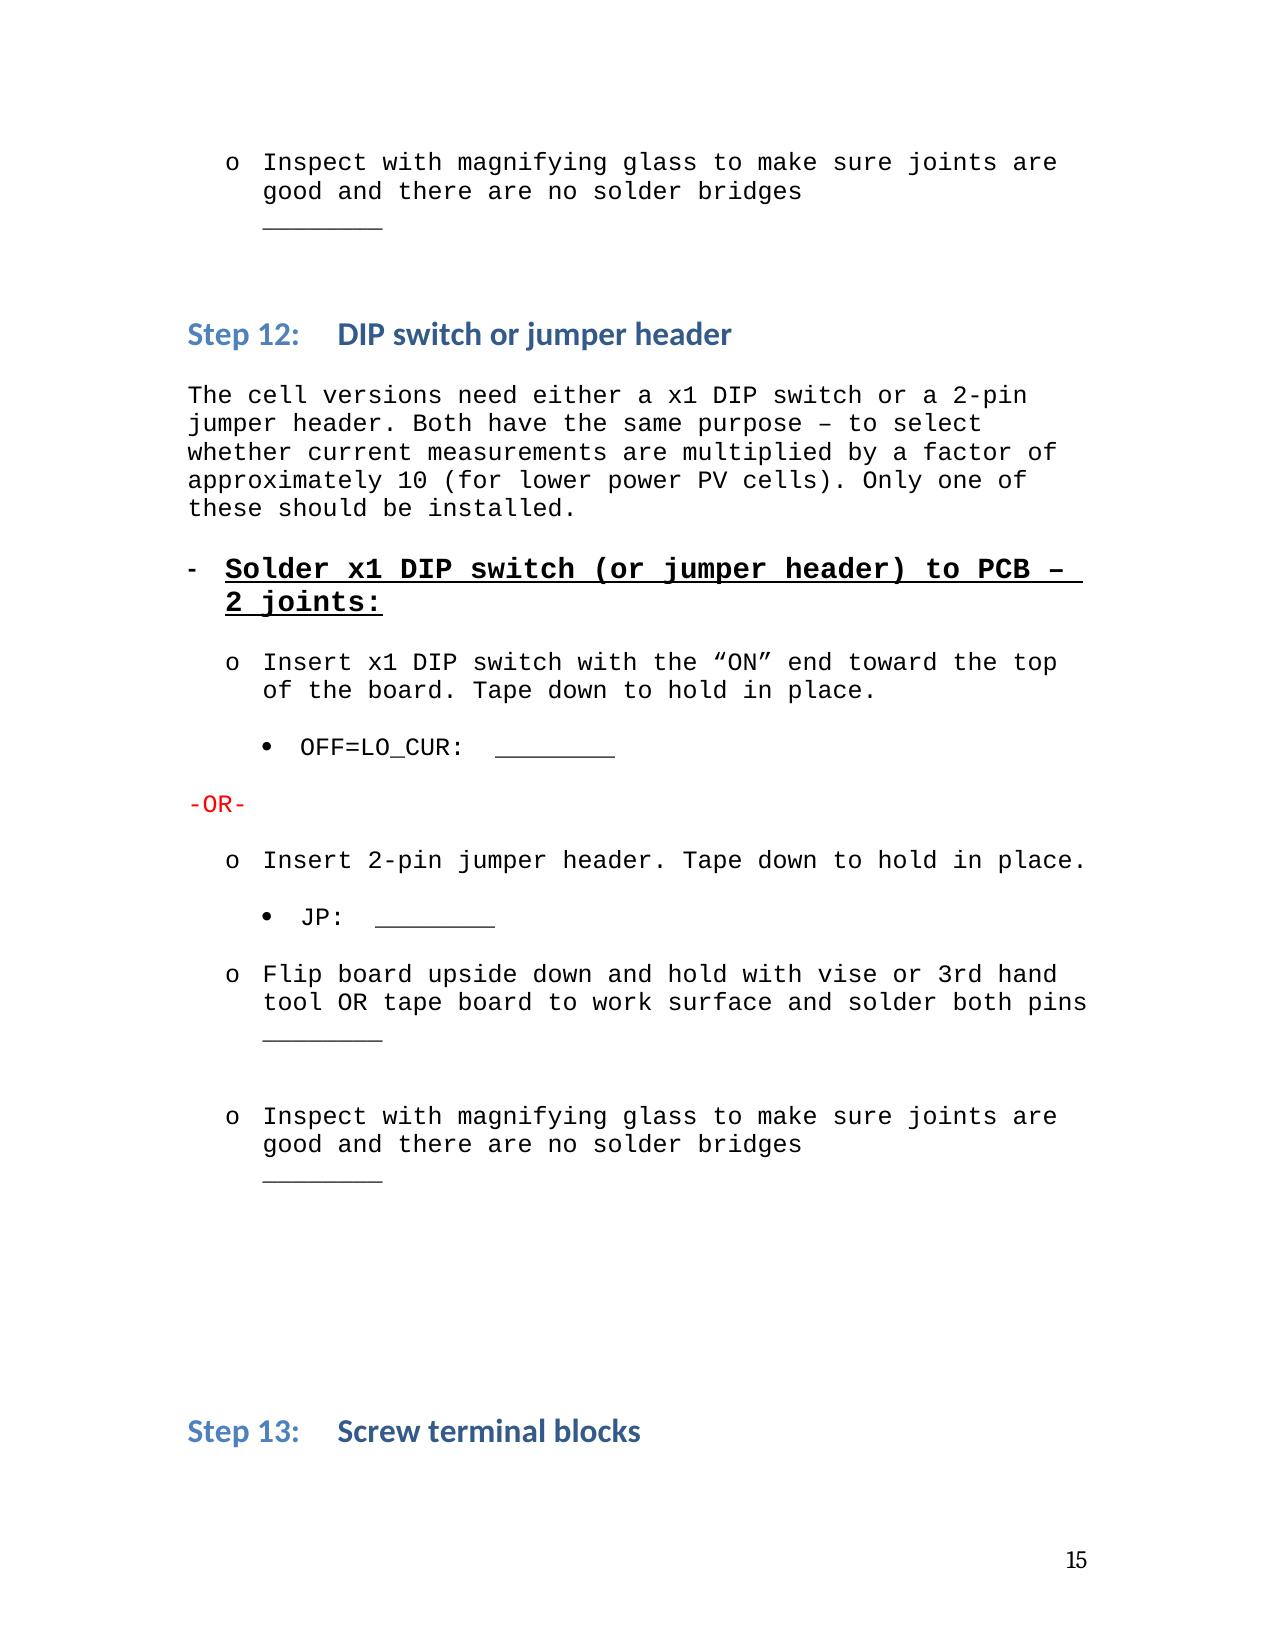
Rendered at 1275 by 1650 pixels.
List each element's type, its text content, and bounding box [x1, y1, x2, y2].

list JP: ________ [262, 905, 1087, 933]
list Insert 2-pin jumper header. Tape down to hold in place. [225, 848, 1087, 876]
list Insert x1 DIP switch with the “ON” end toward the top of the board. Tape down to hold in place. [225, 649, 1087, 706]
text -OR- [187, 791, 1087, 819]
list Solder x1 DIP switch (or jumper header) to PCB – 2 joints: [187, 552, 1087, 649]
list Flip board upside down and hold with vise or 3rd hand tool OR tape board to work surface and solder both pins ________ [225, 962, 1087, 1047]
list OFF=LO_CUR: ________ [262, 734, 1087, 763]
text The cell versions need either a x1 DIP switch or a 2-pin jumper header. Both have the same purpose – to select whether current measurements are multiplied by a factor of approximately 10 (for lower power PV cells). Only one of these should be installed. [187, 382, 1087, 524]
list Inspect with magnifying glass to make sure joints are good and there are no solder bridges ________ [225, 150, 1087, 235]
subtitle Screw terminal blocks [187, 1410, 1087, 1451]
subtitle DIP switch or jumper header [187, 313, 1087, 354]
list Inspect with magnifying glass to make sure joints are good and there are no solder bridges ________ [225, 1103, 1087, 1188]
